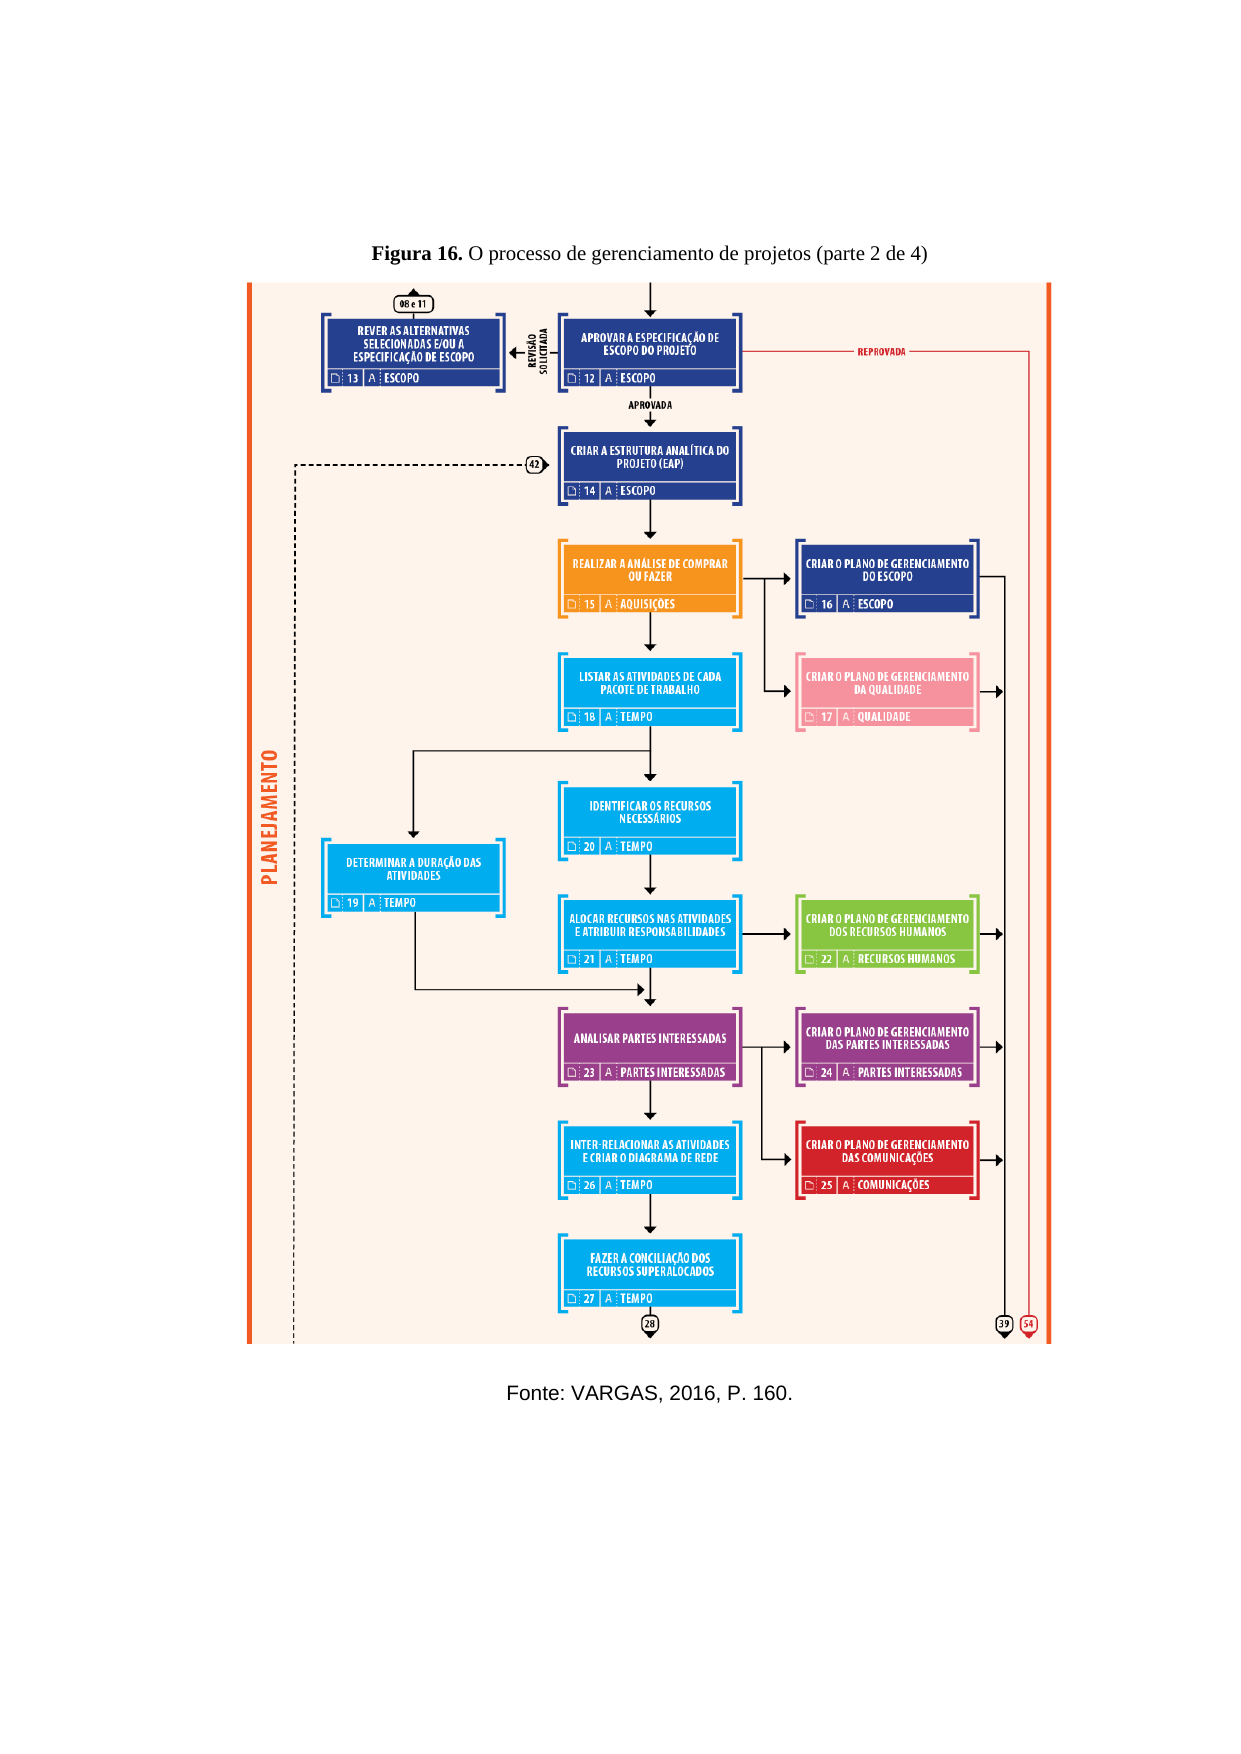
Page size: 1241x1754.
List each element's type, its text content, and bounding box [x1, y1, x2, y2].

text Fonte: VARGAS, 2016, P. 160. [177, 1381, 1122, 1405]
picture [246, 281, 1053, 1344]
text Figura 16. O processo de gerenciamento de projetos (parte 2 de 4) [177, 241, 1122, 265]
